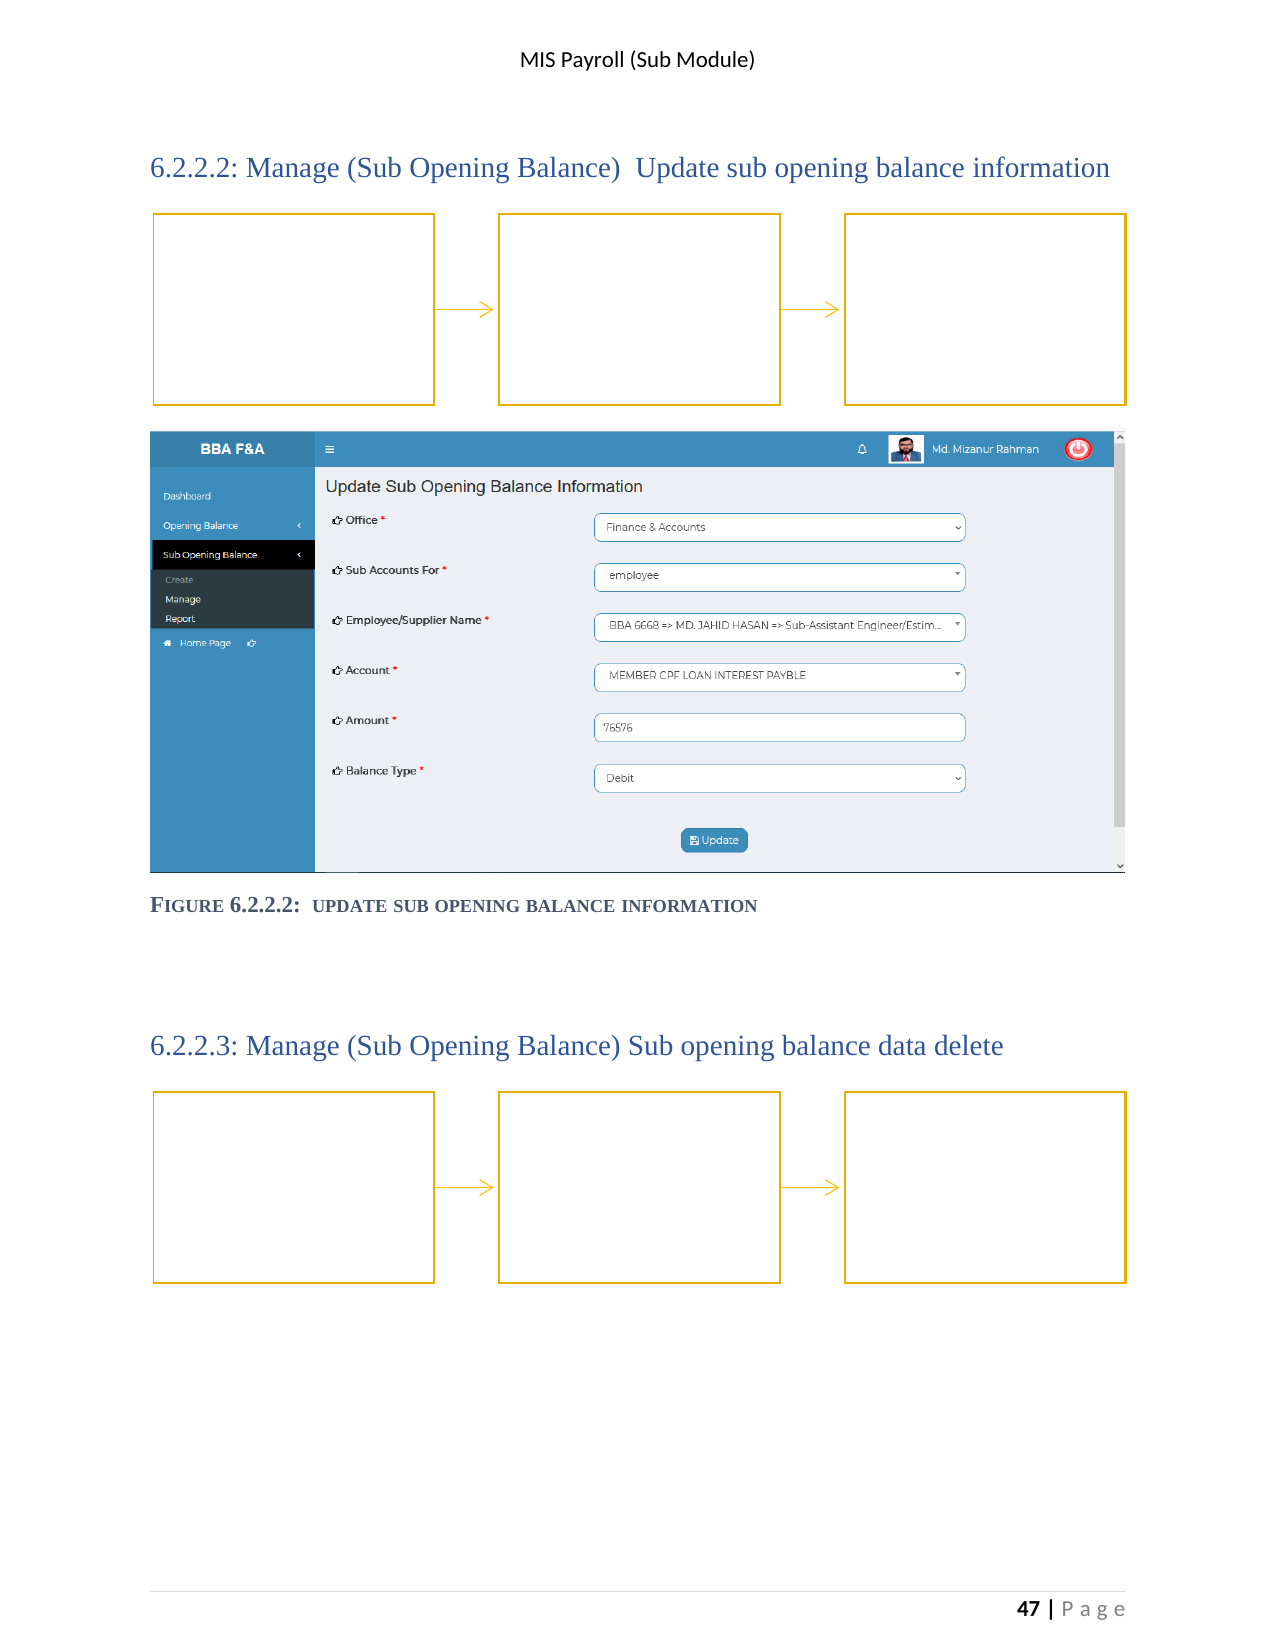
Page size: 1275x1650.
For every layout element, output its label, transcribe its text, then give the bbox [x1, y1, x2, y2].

picture [150, 427, 1125, 873]
subtitle 6.2.2.3: Manage (Sub Opening Balance) Sub opening balance data delete [150, 1028, 1125, 1062]
subtitle 6.2.2.2: Manage (Sub Opening Balance) Update sub opening balance information [150, 150, 1125, 183]
text Figure 6.2.2.2: update sub opening balance information [150, 891, 1125, 918]
